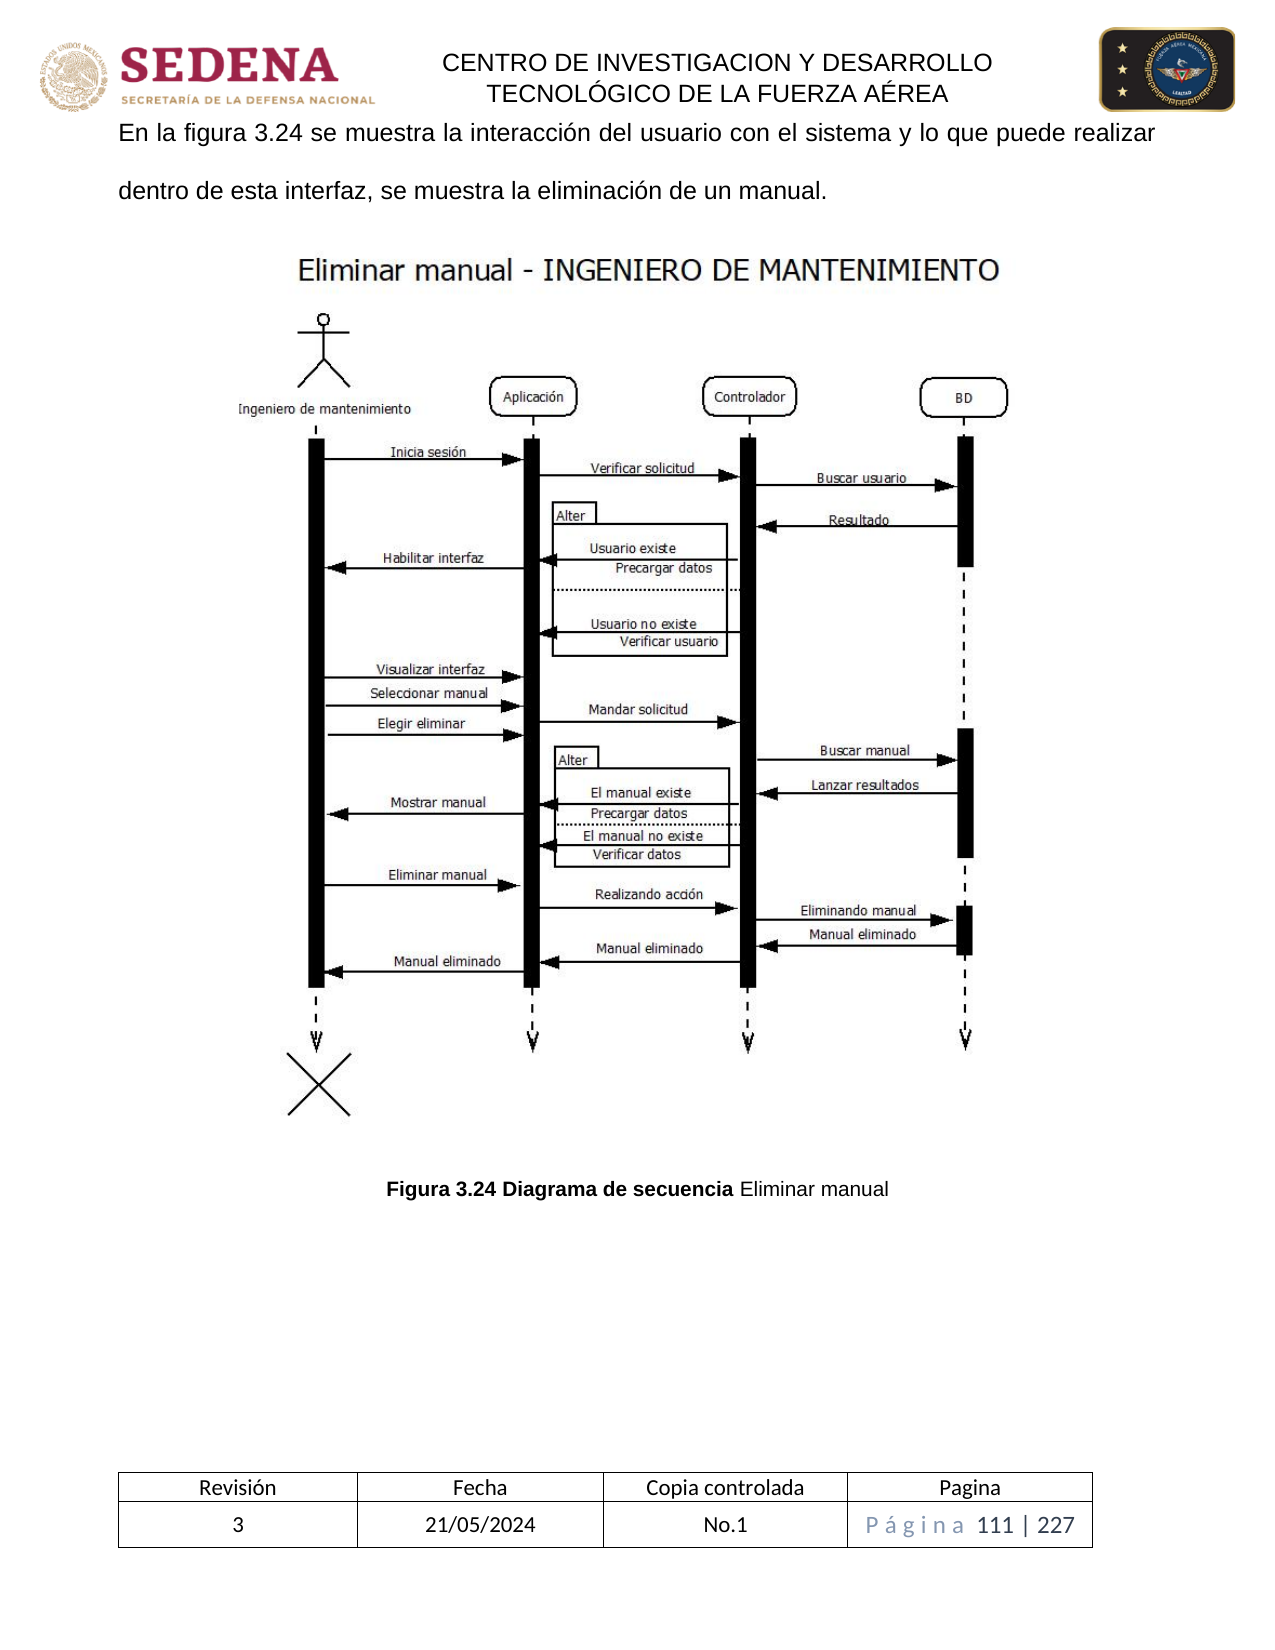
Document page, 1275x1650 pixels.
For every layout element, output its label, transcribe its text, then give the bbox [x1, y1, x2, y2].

picture [39, 27, 1236, 112]
text En la figura 3.24 se muestra la interacción del usuario con el sistema y lo que puede realizar dentro de esta interfaz, se muestra la eliminación de un manual. [118, 118, 1157, 204]
picture [239, 244, 1036, 1132]
